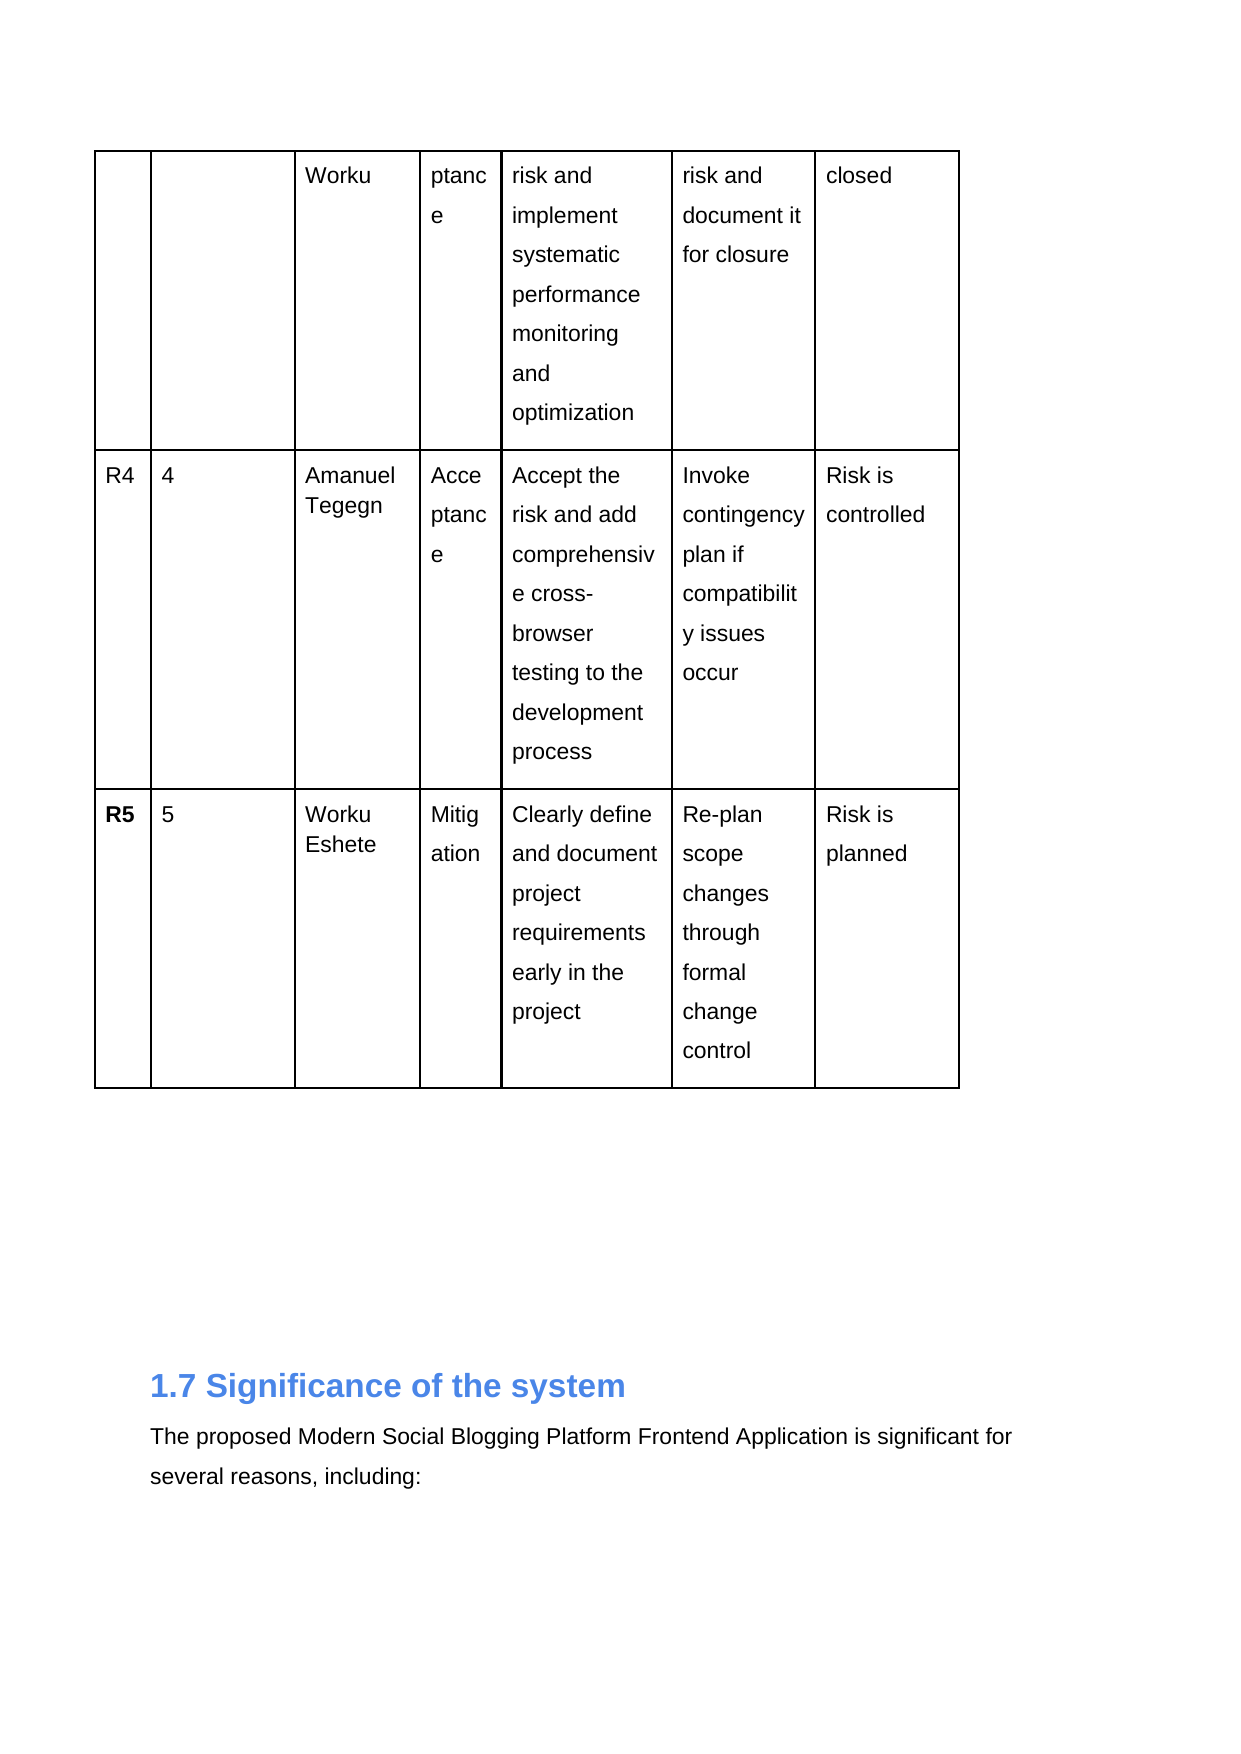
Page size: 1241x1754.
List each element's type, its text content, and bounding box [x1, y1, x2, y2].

table_cell Mitigation [421, 790, 500, 1087]
table_cell Acceptance [421, 152, 500, 449]
table_cell Worku Eshete [296, 790, 419, 1087]
table_cell R3 [96, 152, 150, 449]
table_cell Accept the risk and add comprehensive cross-browser testing to the development process [503, 451, 671, 788]
table_cell Risk is closed [816, 152, 958, 449]
text The proposed Modern Social Blogging Platform Frontend Application is significant for several reasons, including: [150, 1423, 1090, 1489]
table_cell R5 [96, 790, 150, 1087]
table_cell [673, 152, 814, 449]
table_cell Invoke contingency plan if compatibility issues occur [673, 451, 814, 788]
table_cell 4 [152, 451, 294, 788]
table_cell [503, 152, 671, 449]
table_cell Acceptance [421, 451, 500, 788]
text 1.7 Significance of the system [150, 1366, 1090, 1404]
table_cell 5 [152, 790, 294, 1087]
table_cell 3 [152, 152, 294, 449]
table_cell Amanuel Tegegn [296, 451, 419, 788]
table_cell Risk is planned [816, 790, 958, 1087]
table_cell Clearly define and document project requirements early in the project [503, 790, 671, 1087]
table_cell Amanuel Worku [296, 152, 419, 449]
table_cell R4 [96, 451, 150, 788]
table_cell Re-plan scope changes through formal change control [673, 790, 814, 1087]
table_cell Risk is controlled [816, 451, 958, 788]
